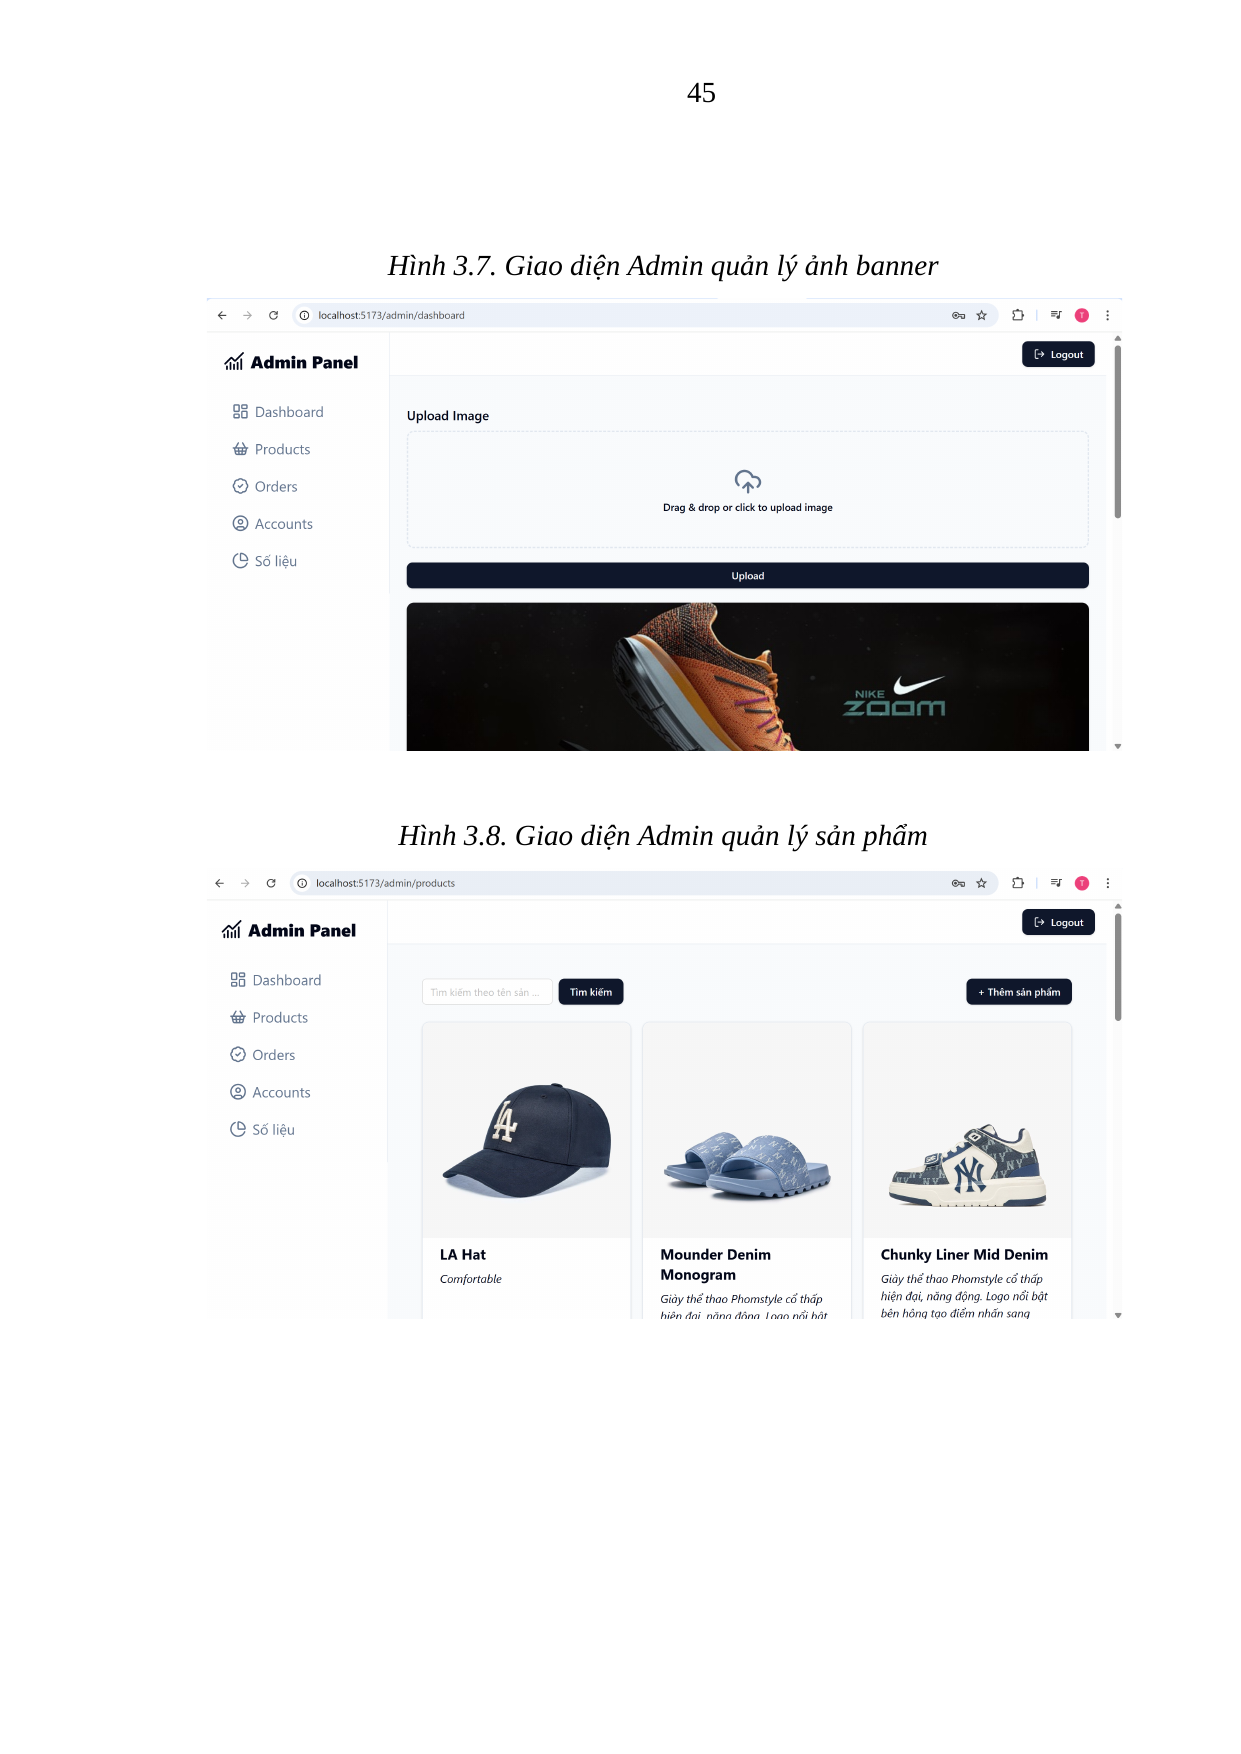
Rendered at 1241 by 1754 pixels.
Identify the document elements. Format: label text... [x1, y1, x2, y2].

picture [206, 868, 1123, 1319]
picture [206, 298, 1123, 751]
text Hình 3.8. Giao diện Admin quản lý sản phẩm [207, 818, 1122, 851]
text Hình 3.7. Giao diện Admin quản lý ảnh banner [207, 248, 1122, 282]
